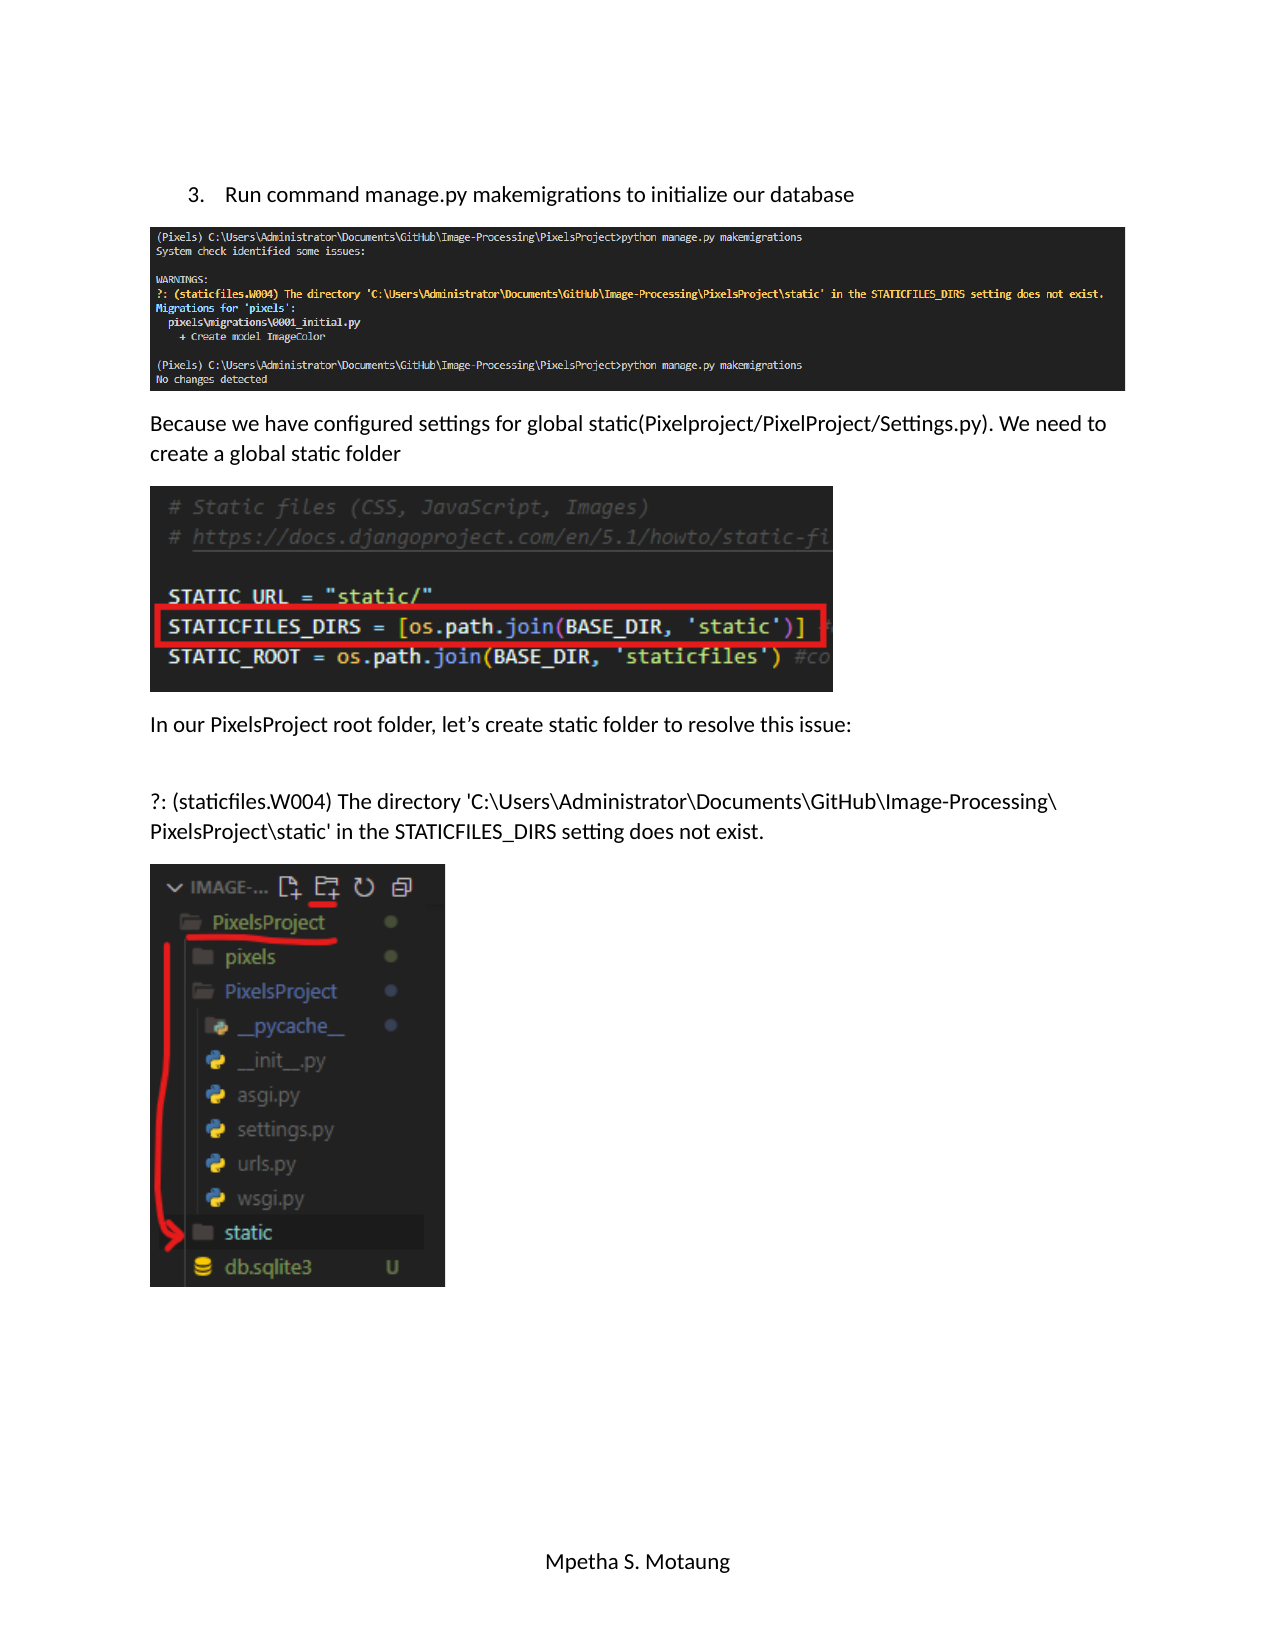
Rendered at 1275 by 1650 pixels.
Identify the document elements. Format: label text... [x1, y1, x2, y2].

picture [150, 486, 833, 692]
text Because we have configured settings for global static(Pixelproject/PixelProject/Settings.py). We need to create a global static folder [150, 409, 1125, 468]
text ?: (staticfiles.W004) The directory 'C:\Users\Administrator\Documents\GitHub\Image-Processing\PixelsProject\static' in the STATICFILES_DIRS setting does not exist. [150, 787, 1125, 845]
list Run command manage.py makemigrations to initialize our database [187, 180, 1125, 208]
picture [150, 864, 446, 1287]
picture [150, 227, 1125, 391]
text In our PixelsProject root folder, let’s create static folder to resolve this issue: [150, 710, 1125, 768]
